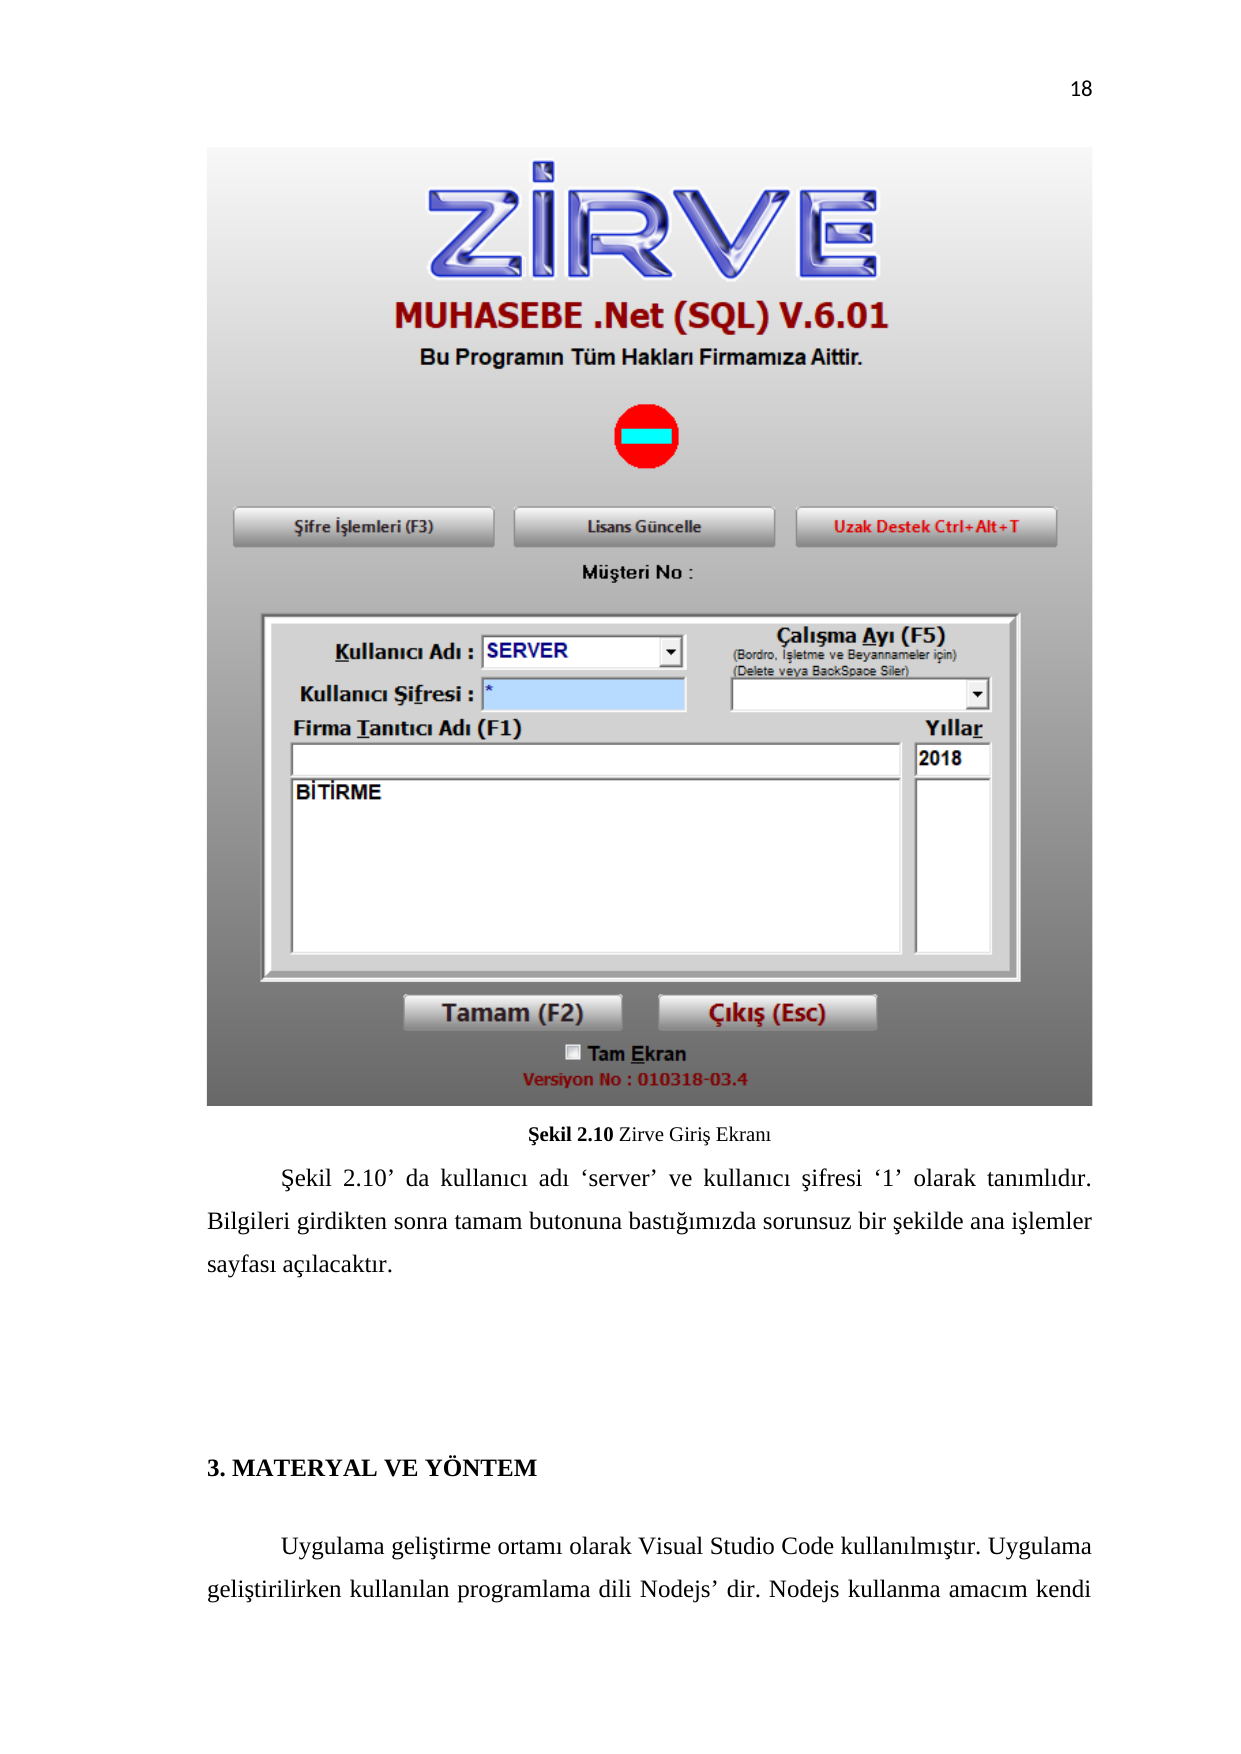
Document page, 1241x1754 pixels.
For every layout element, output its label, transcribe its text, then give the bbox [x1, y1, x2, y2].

text Şekil 2.10 Zirve Giriş Ekranı [207, 1122, 1092, 1146]
picture [206, 147, 1093, 1106]
subtitle 3. MATERYAL VE YÖNTEM [207, 1453, 1092, 1482]
text Şekil 2.10’ da kullanıcı adı ‘server’ ve kullanıcı şifresi ‘1’ olarak tanımlıdır. Bilgileri girdikten sonra tamam butonuna bastığımızda sorunsuz bir şekilde ana işlemler sayfası açılacaktır. [207, 1163, 1092, 1278]
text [207, 1531, 1092, 1603]
